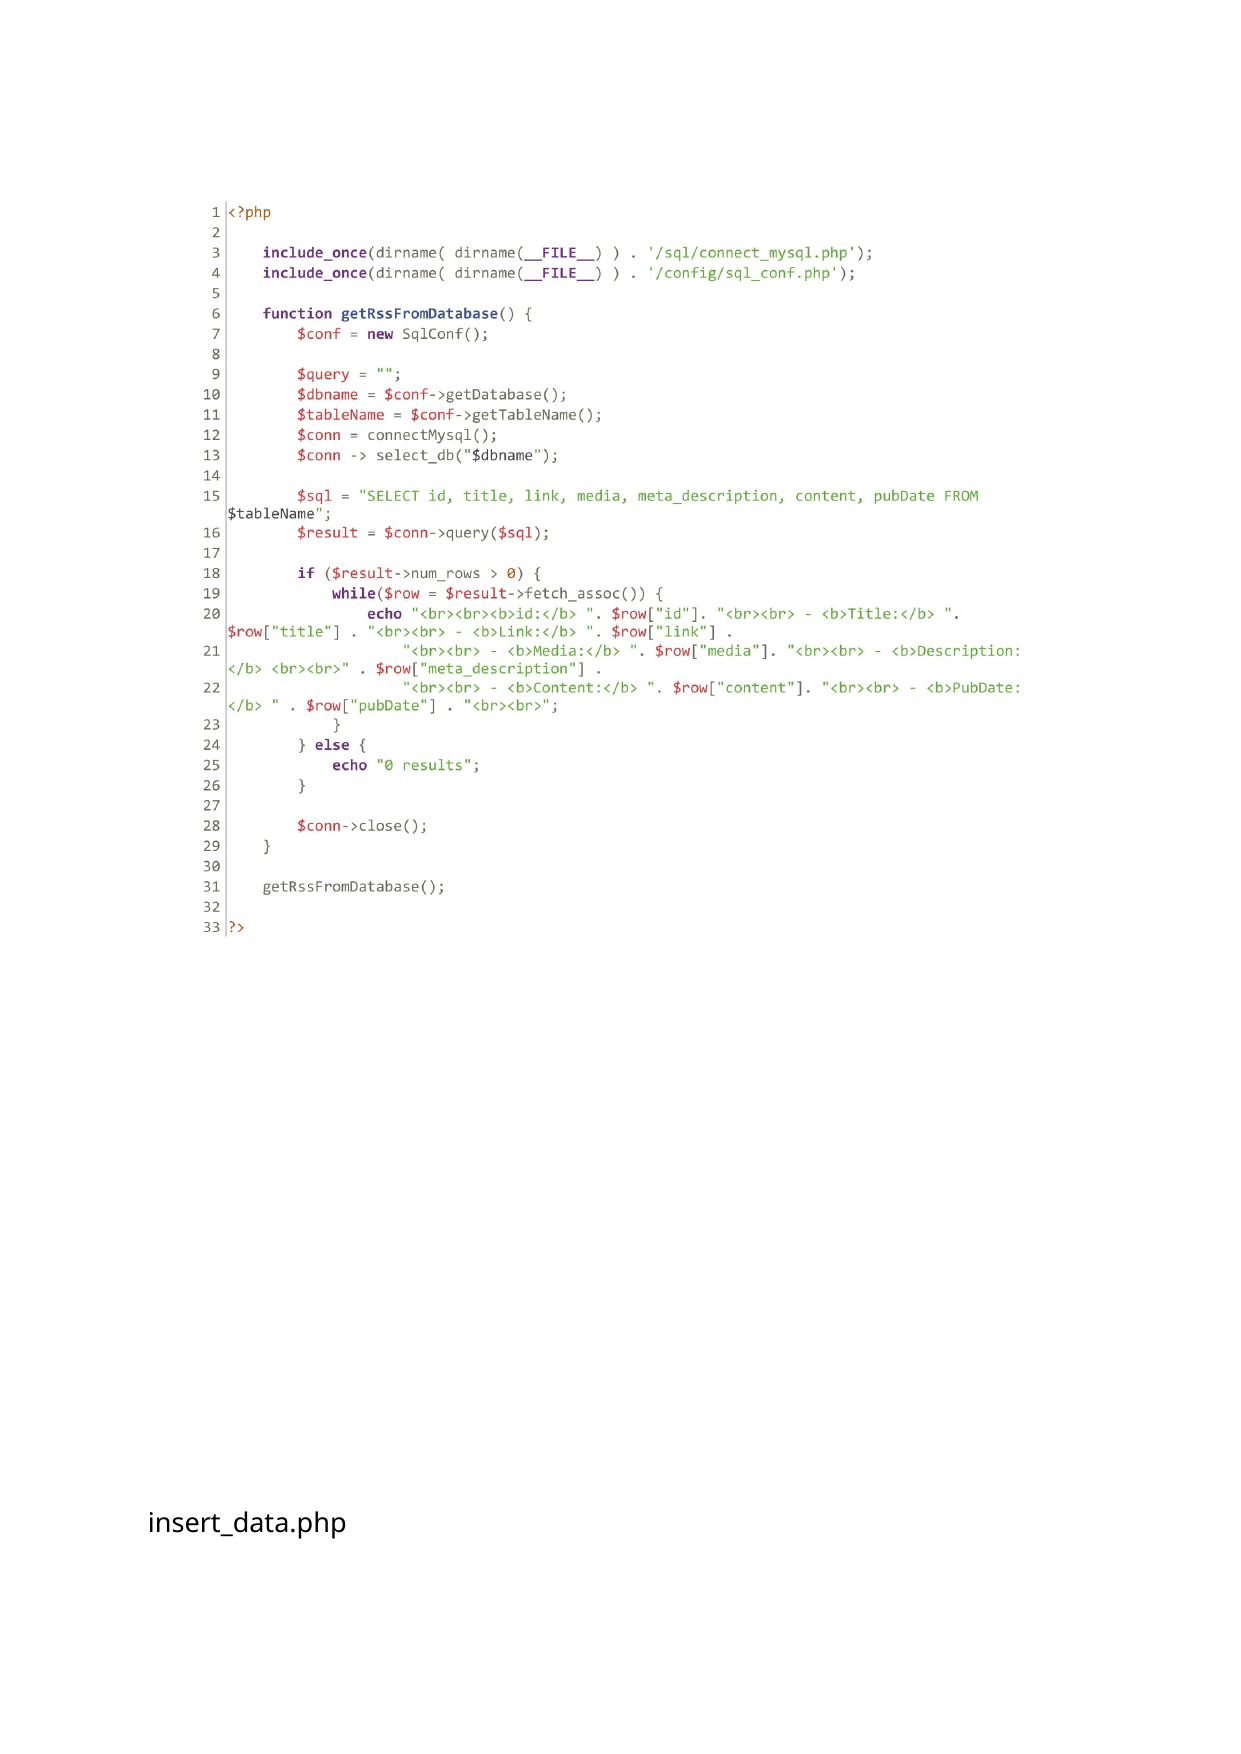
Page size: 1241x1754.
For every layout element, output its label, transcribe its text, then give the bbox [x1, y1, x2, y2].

text insert_data.php [148, 1503, 1093, 1540]
picture [147, 147, 1092, 1484]
